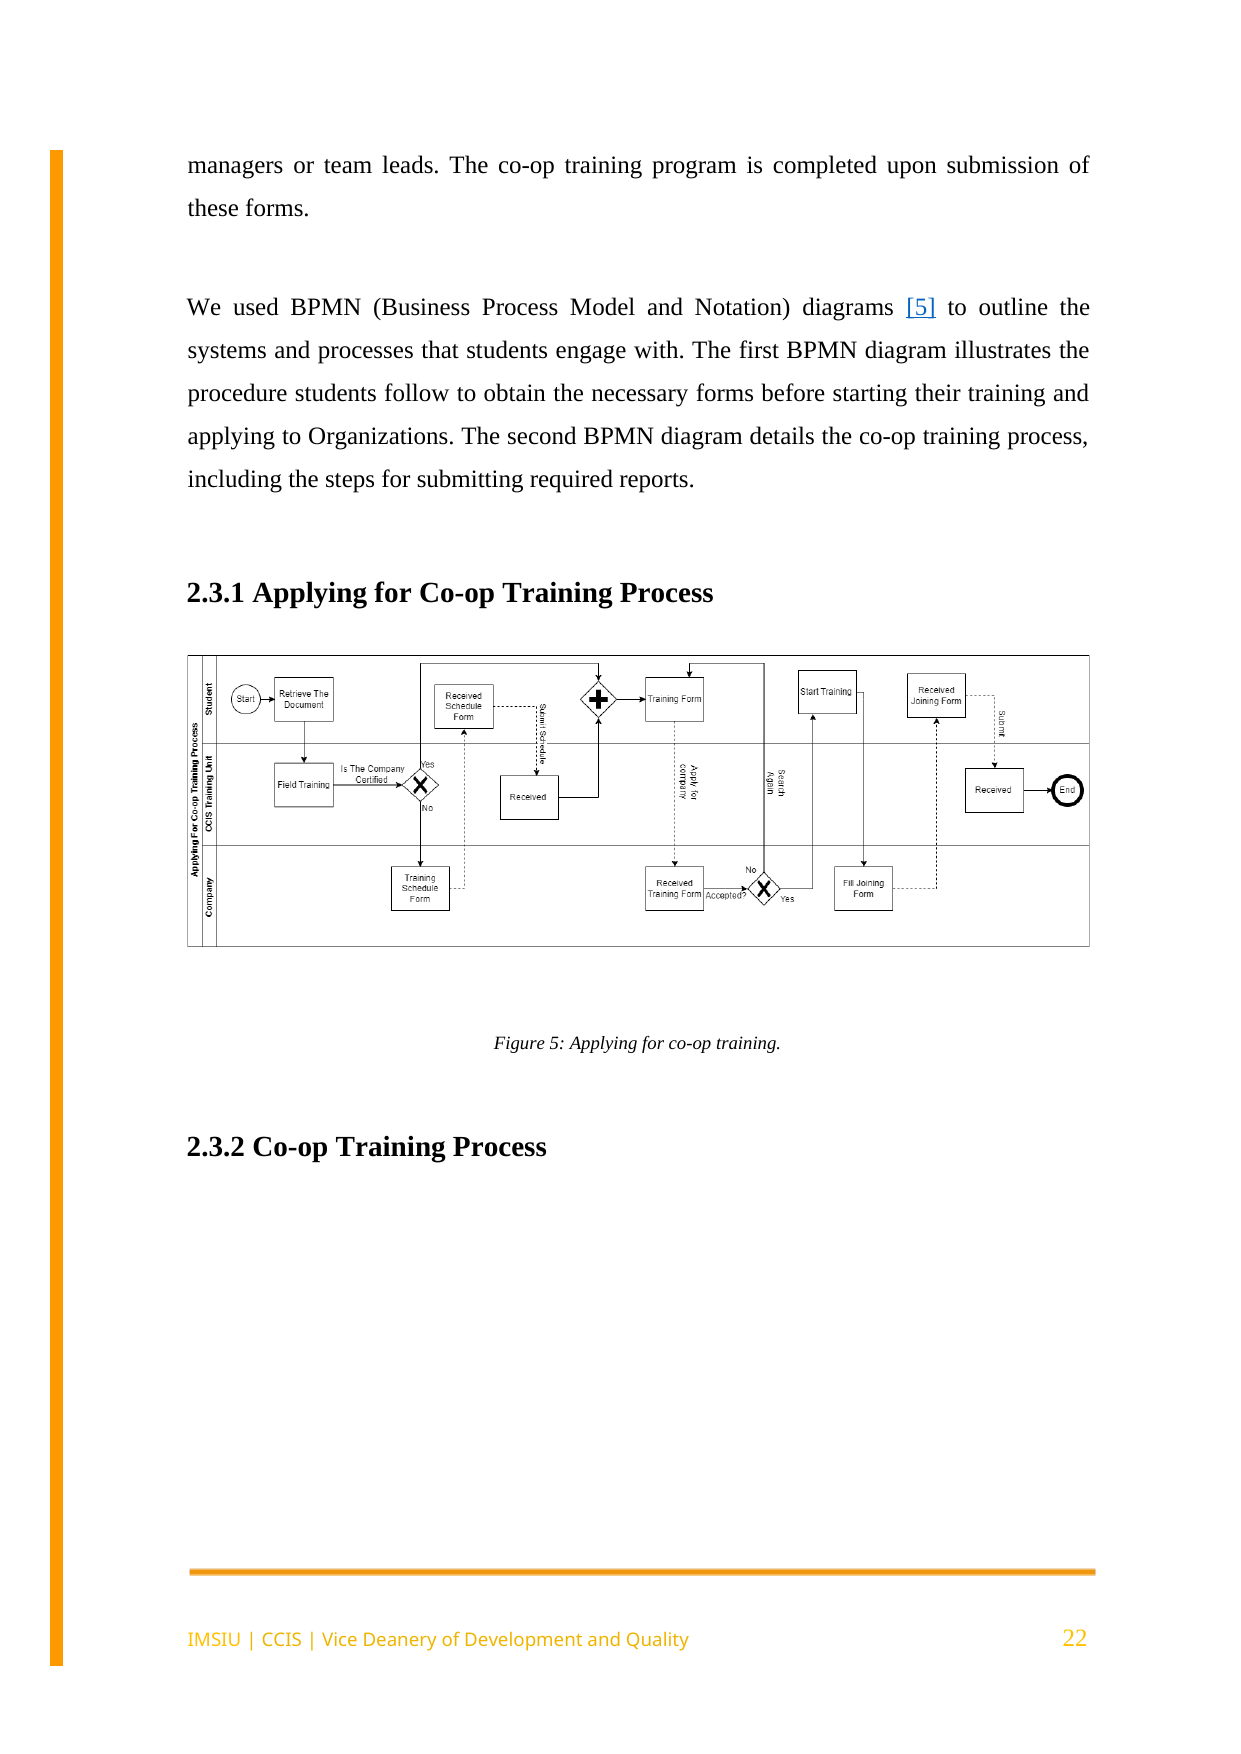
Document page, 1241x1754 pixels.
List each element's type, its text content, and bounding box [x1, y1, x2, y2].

text 2.3.1 Applying for Co-op Training Process [186, 576, 1090, 609]
picture [187, 1567, 1100, 1576]
picture [187, 655, 1090, 947]
text Figure 5: Applying for co-op training. [186, 1032, 1090, 1053]
text We used BPMN (Business Process Model and Notation) diagrams [5] to outline the systems and processes that students engage with. The first BPMN diagram illustrates the procedure students follow to obtain the necessary forms before starting their training and applying to Organizations. The second BPMN diagram details the co-op training process, including the steps for submitting required reports. [186, 292, 1090, 493]
text 2.3.2 Co-op Training Process [186, 1129, 1090, 1163]
